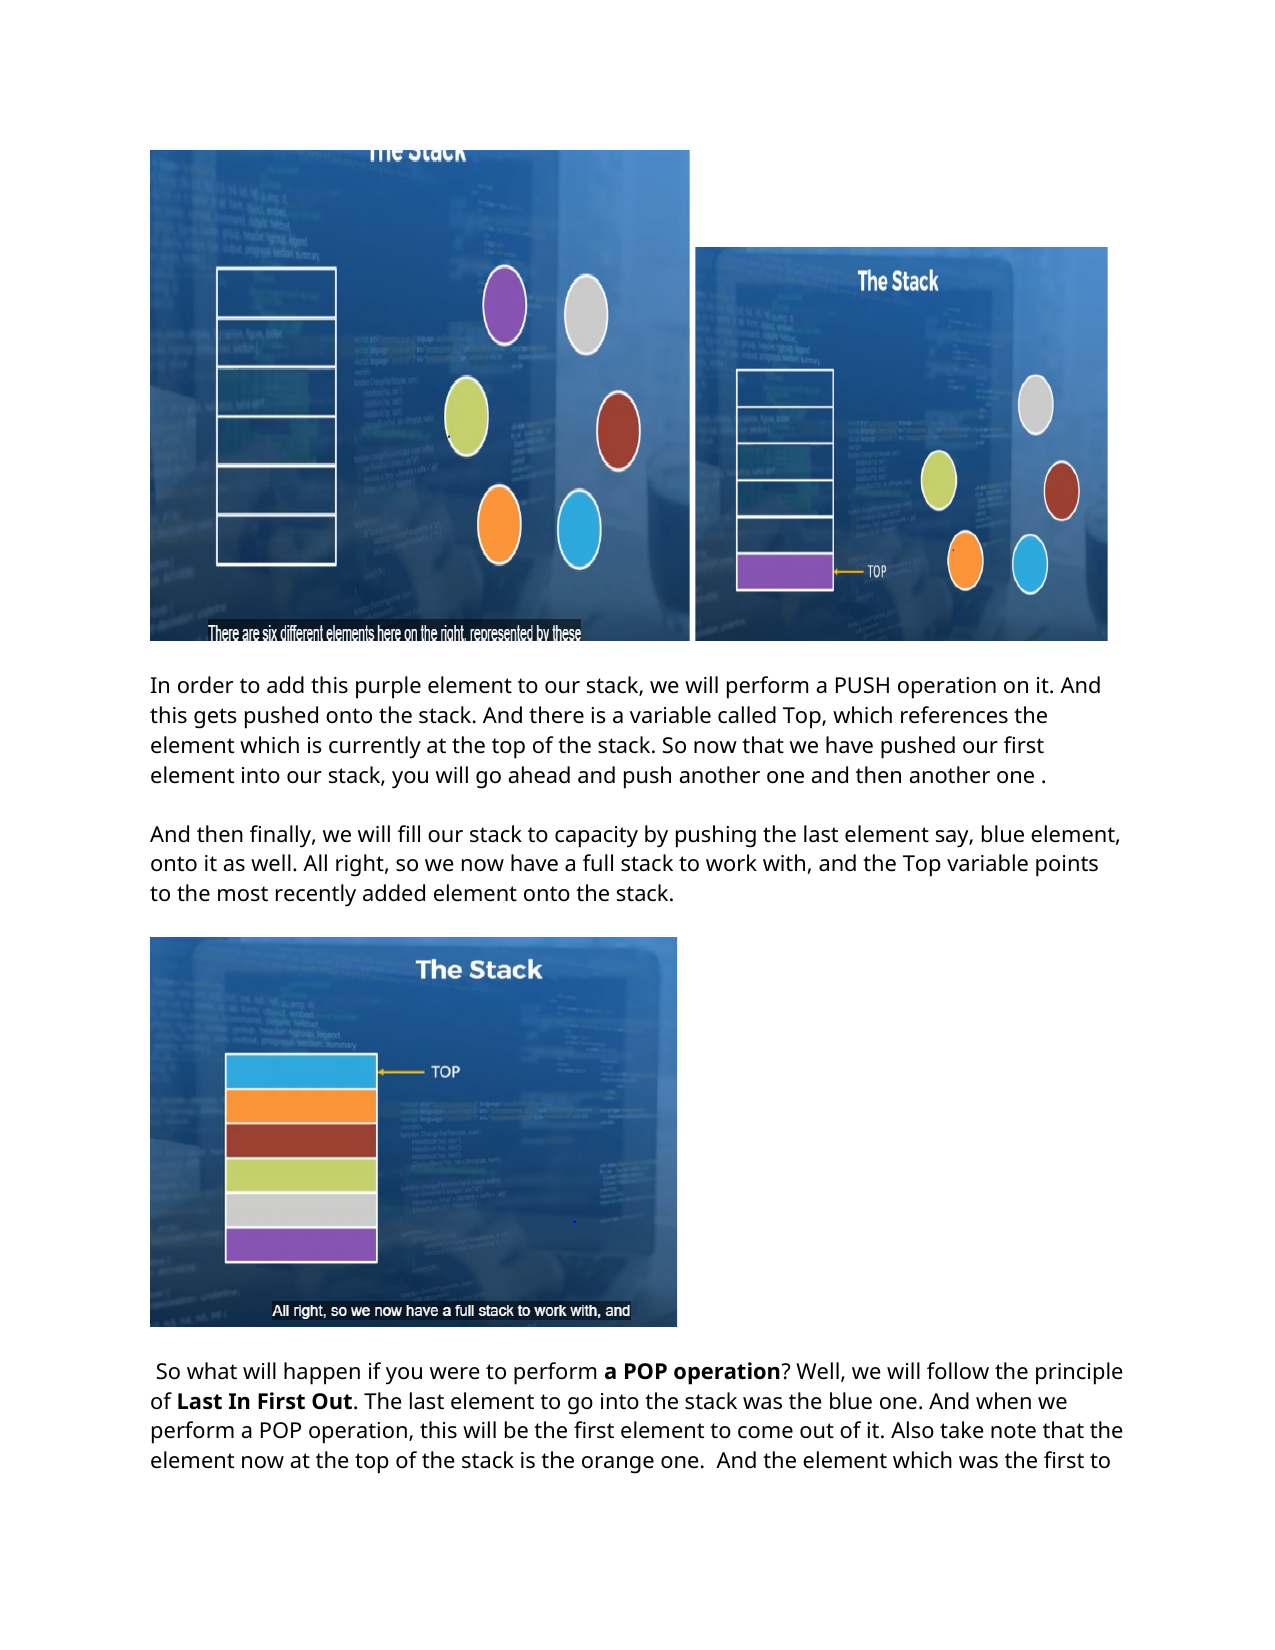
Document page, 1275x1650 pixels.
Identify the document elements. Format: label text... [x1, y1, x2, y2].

text In order to add this purple element to our stack, we will perform a PUSH operation on it. And this gets pushed onto the stack. And there is a variable called Top, which references the element which is currently at the top of the stack. So now that we have pushed our first element into our stack, you will go ahead and push another one and then another one . [150, 670, 1125, 789]
picture [150, 150, 690, 641]
text And then finally, we will fill our stack to capacity by pushing the last element say, blue element, onto it as well. All right, so we now have a full stack to work with, and the Top variable points to the most recently added element onto the stack. [150, 818, 1125, 908]
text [150, 1356, 1125, 1475]
picture [695, 247, 1108, 641]
picture [150, 937, 678, 1327]
